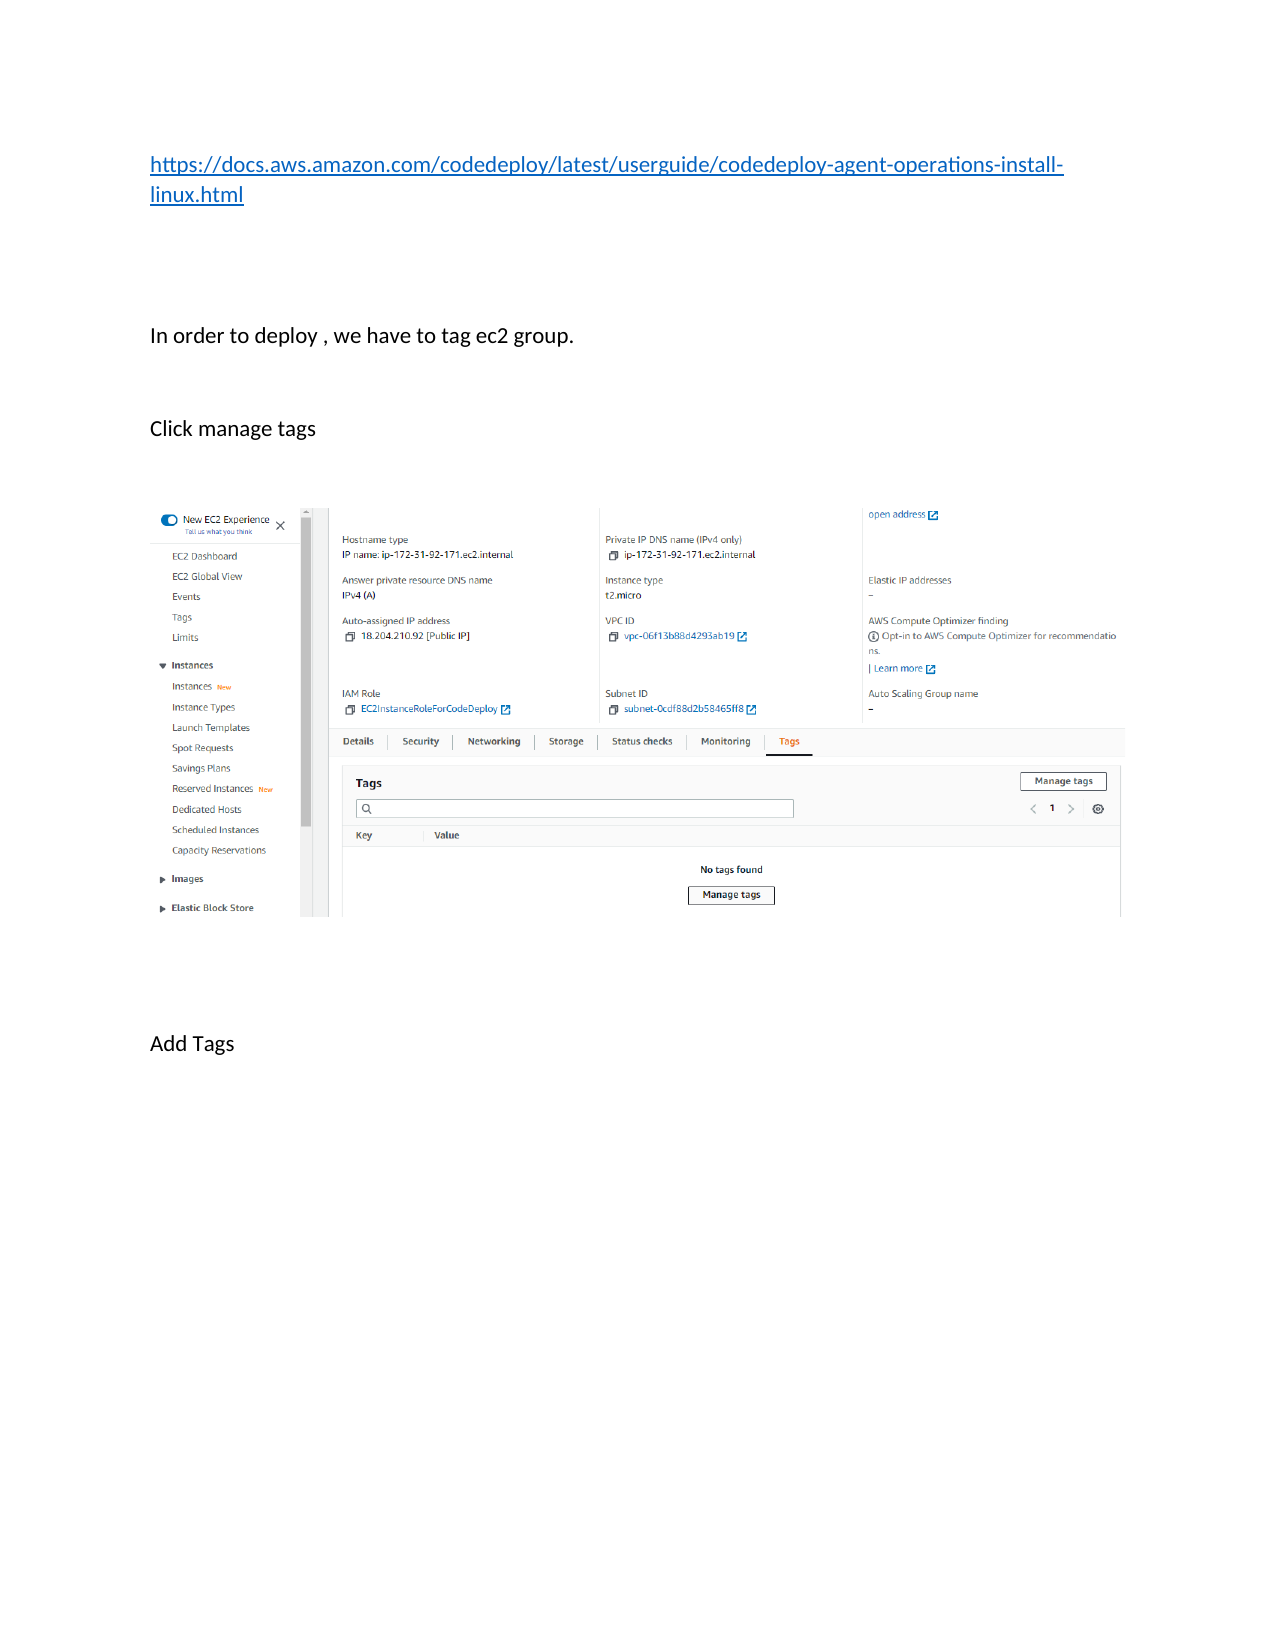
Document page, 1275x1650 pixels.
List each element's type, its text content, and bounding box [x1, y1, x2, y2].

picture [150, 508, 1125, 917]
text In order to deploy , we have to tag ec2 group. [150, 321, 1125, 349]
text https://docs.aws.amazon.com/codedeploy/latest/userguide/codedeploy-agent-operations-install-linux.html [150, 150, 1125, 208]
text Click manage tags [150, 414, 1125, 443]
text Add Tags [150, 1029, 1125, 1057]
